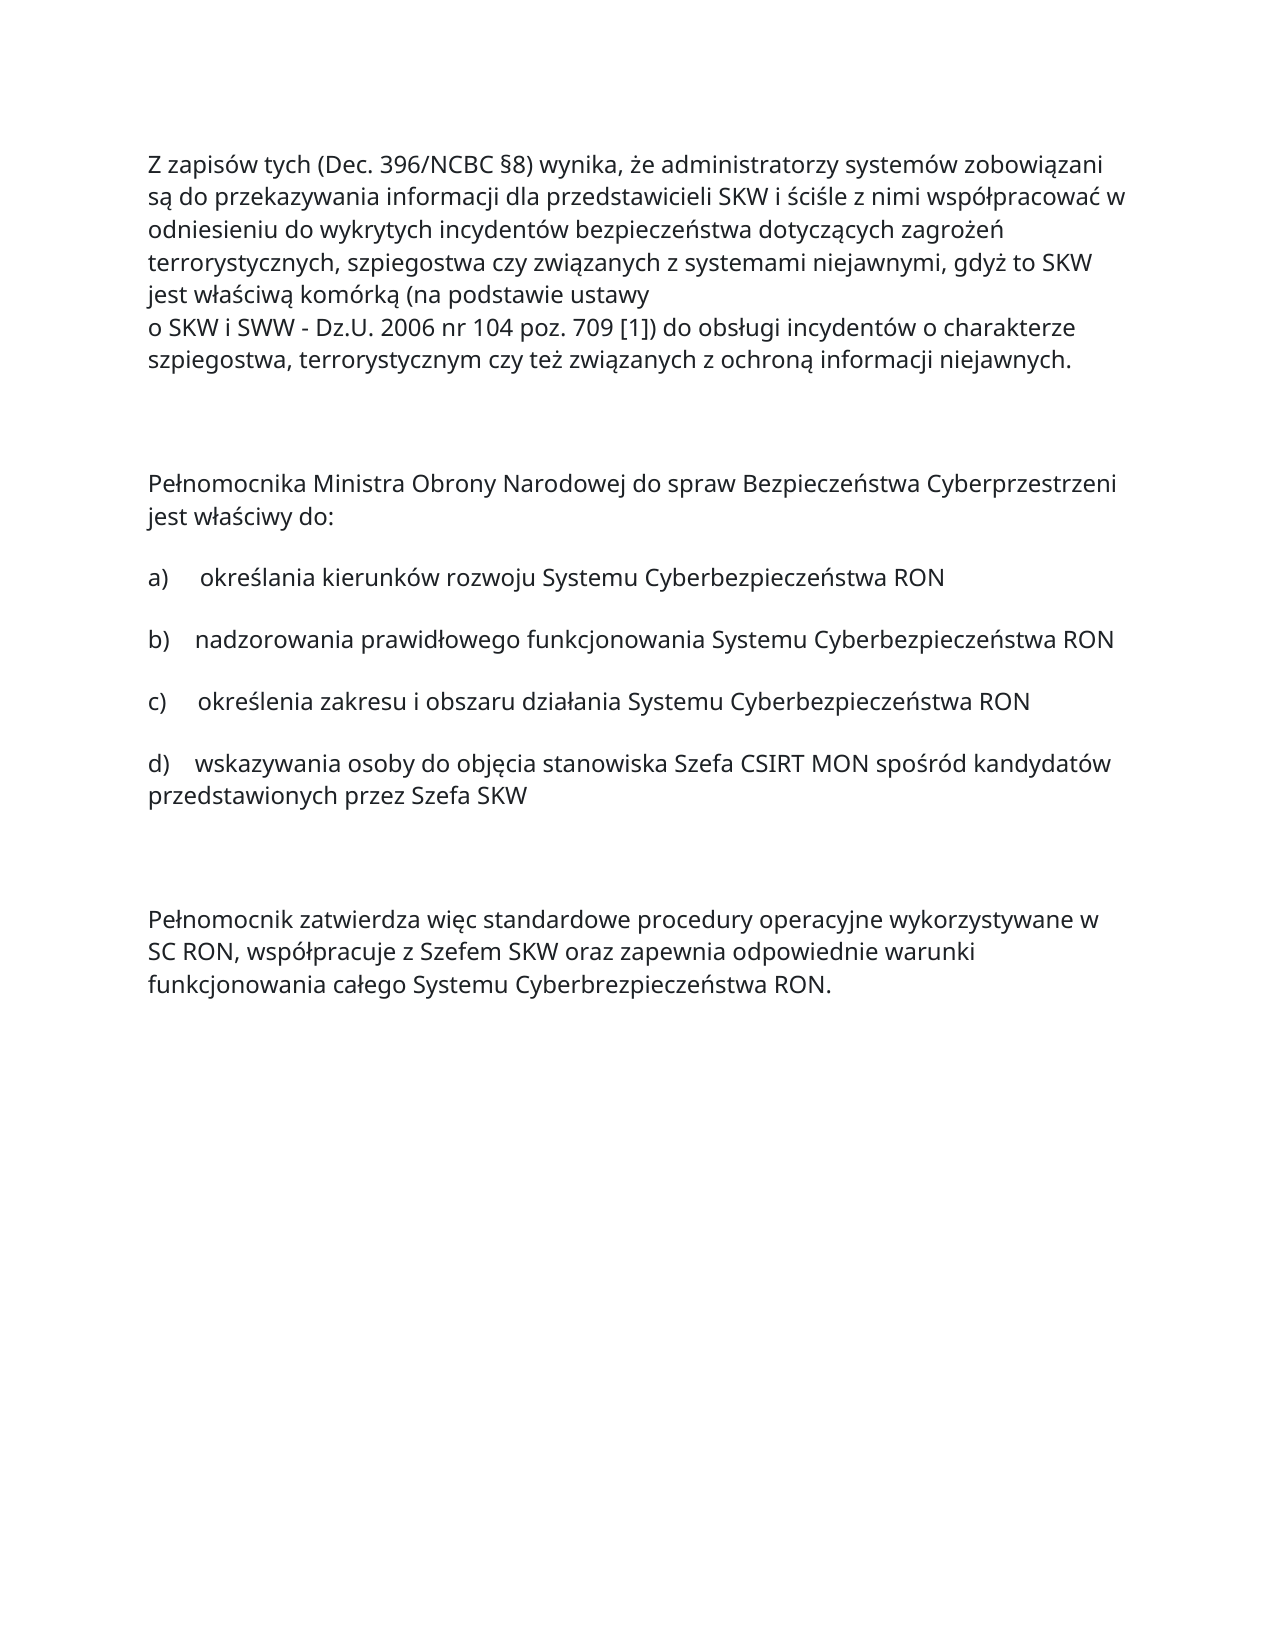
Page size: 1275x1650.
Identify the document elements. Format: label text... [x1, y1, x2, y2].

text a) określania kierunków rozwoju Systemu Cyberbezpieczeństwa RON [148, 561, 1127, 594]
text Pełnomocnika Ministra Obrony Narodowej do spraw Bezpieczeństwa Cyberprzestrzeni jest właściwy do: [148, 467, 1127, 532]
text d) wskazywania osoby do objęcia stanowiska Szefa CSIRT MON spośród kandydatów przedstawionych przez Szefa SKW [148, 746, 1127, 812]
text b) nadzorowania prawidłowego funkcjonowania Systemu Cyberbezpieczeństwa RON [148, 623, 1127, 656]
text c) określenia zakresu i obszaru działania Systemu Cyberbezpieczeństwa RON [148, 685, 1127, 717]
text Z zapisów tych (Dec. 396/NCBC §8) wynika, że administratorzy systemów zobowiązani są do przekazywania informacji dla przedstawicieli SKW i ściśle z nimi współpracować w odniesieniu do wykrytych incydentów bezpieczeństwa dotyczących zagrożeń terrorystycznych, szpiegostwa czy związanych z systemami niejawnymi, gdyż to SKW jest właściwą komórką (na podstawie ustawy o SKW i SWW - Dz.U. 2006 nr 104 poz. 709 [1]) do obsługi incydentów o charakterze szpiegostwa, terrorystycznym czy też związanych z ochroną informacji niejawnych. [148, 148, 1127, 376]
text Pełnomocnik zatwierdza więc standardowe procedury operacyjne wykorzystywane w SC RON, współpracuje z Szefem SKW oraz zapewnia odpowiednie warunki funkcjonowania całego Systemu Cyberbrezpieczeństwa RON. [148, 903, 1127, 1000]
